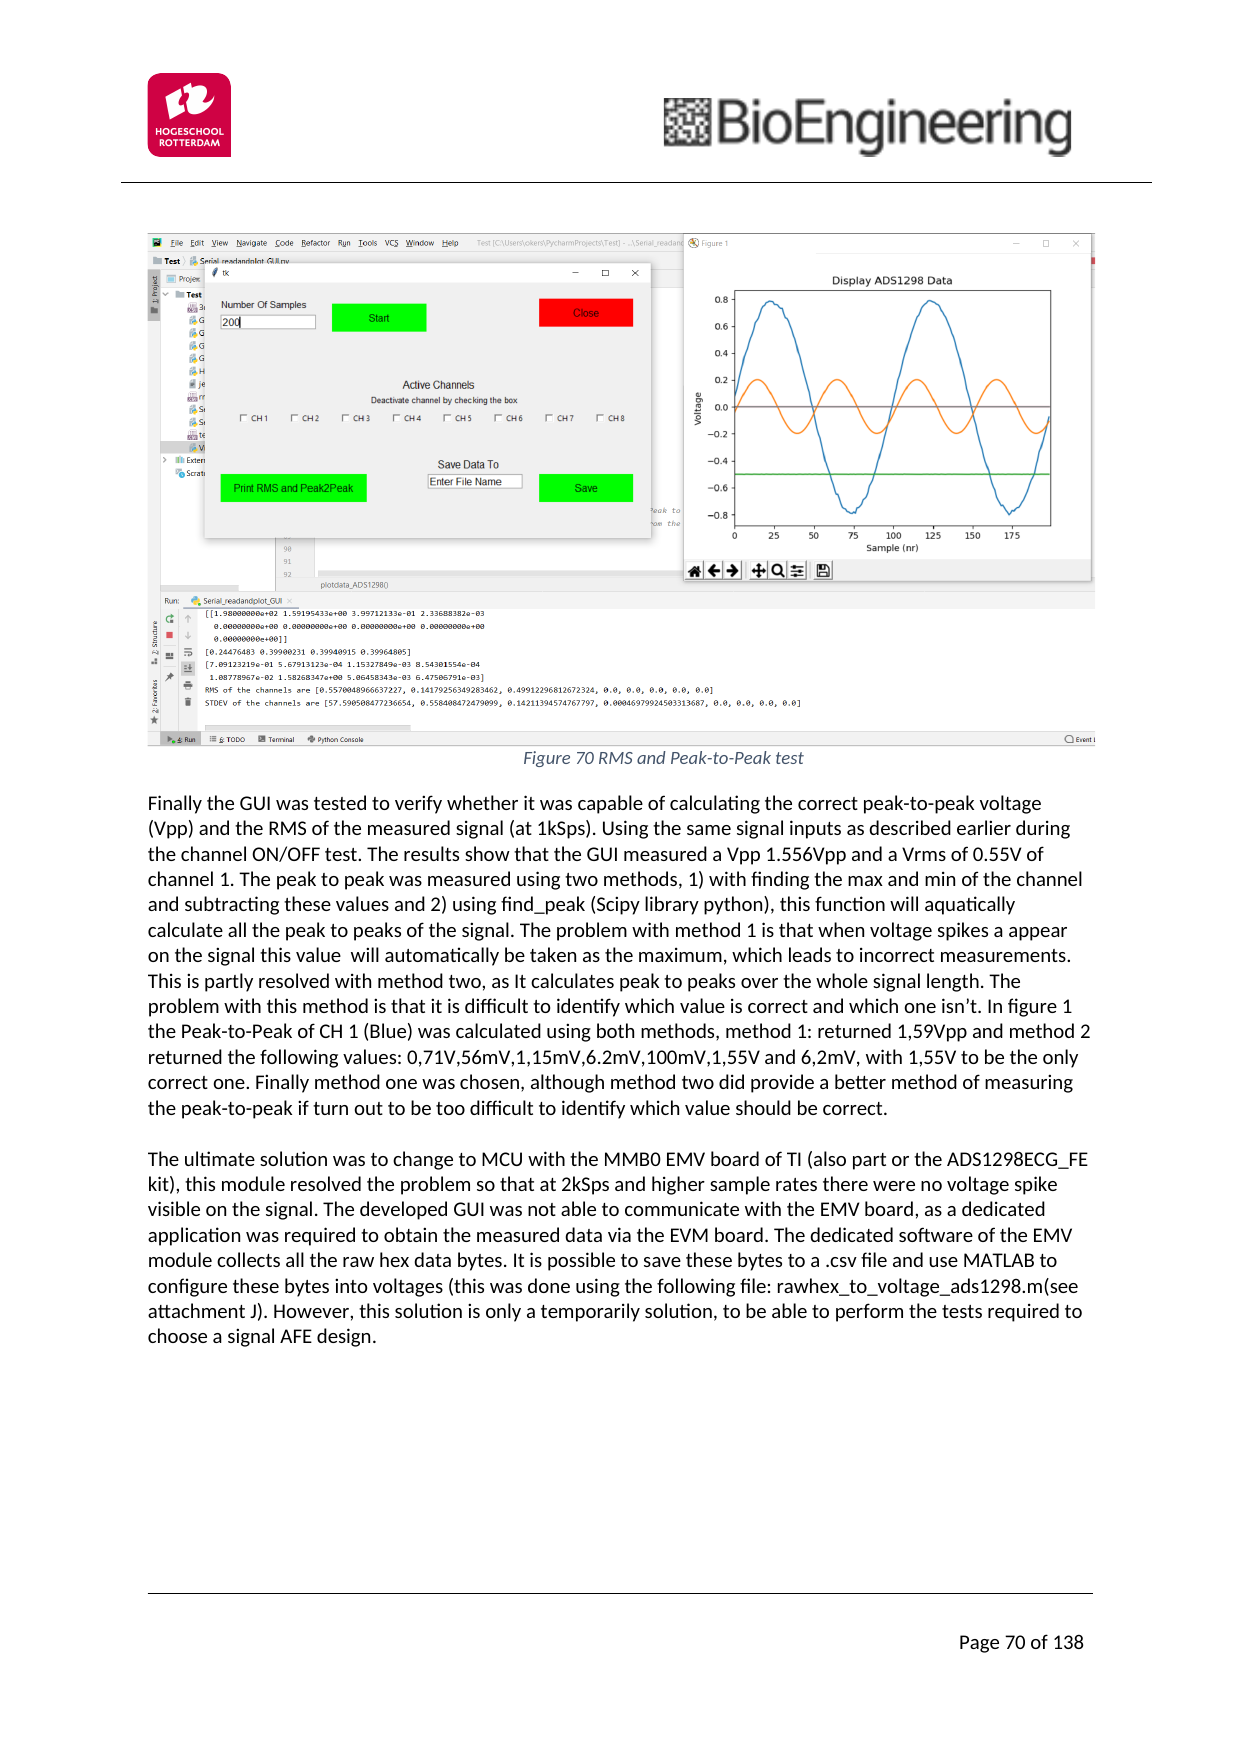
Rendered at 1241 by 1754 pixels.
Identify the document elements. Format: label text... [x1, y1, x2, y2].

picture [147, 73, 231, 157]
text The ultimate solution was to change to MCU with the MMB0 EMV board of TI (also part or the ADS1298ECG_FE kit), this module resolved the problem so that at 2kSps and higher sample rates there were no voltage spike visible on the signal. The developed GUI was not able to communicate with the EMV board, as a dedicated application was required to obtain the measured data via the EVM board. The dedicated software of the EMV module collects all the raw hex data bytes. It is possible to save these bytes to a .csv file and use MATLAB to configure these bytes into voltages (this was done using the following file: rawhex_to_voltage_ads1298.m(see attachment J). However, this solution is only a temporarily solution, to be able to perform the tests required to choose a signal AFE design. [148, 1146, 1093, 1349]
picture [147, 233, 1096, 747]
text Finally the GUI was tested to verify whether it was capable of calculating the correct peak-to-peak voltage (Vpp) and the RMS of the measured signal (at 1kSps). Using the same signal inputs as described earlier during the channel ON/OFF test. The results show that the GUI measured a Vpp 1.556Vpp and a Vrms of 0.55V of channel 1. The peak to peak was measured using two methods, 1) with finding the max and min of the channel and subtracting these values and 2) using find_peak (Scipy library python), this function will aquatically calculate all the peak to peaks of the signal. The problem with method 1 is that when voltage spikes a appear on the signal this value will automatically be taken as the maximum, which leads to incorrect measurements. This is partly resolved with method two, as It calculates peak to peaks over the whole signal length. The problem with this method is that it is difficult to identify which value is correct and which one isn’t. In figure 1 the Peak-to-Peak of CH 1 (Blue) was calculated using both methods, method 1: returned 1,59Vpp and method 2 returned the following values: 0,71V,56mV,1,15mV,6.2mV,100mV,1,55V and 6,2mV, with 1,55V to be the only correct one. Finally method one was chosen, although method two did provide a better method of measuring the peak-to-peak if turn out to be too difficult to identify which value should be correct. [148, 790, 1093, 1120]
text Figure 70 RMS and Peak-to-Peak test [236, 747, 1093, 769]
picture [663, 98, 1072, 157]
